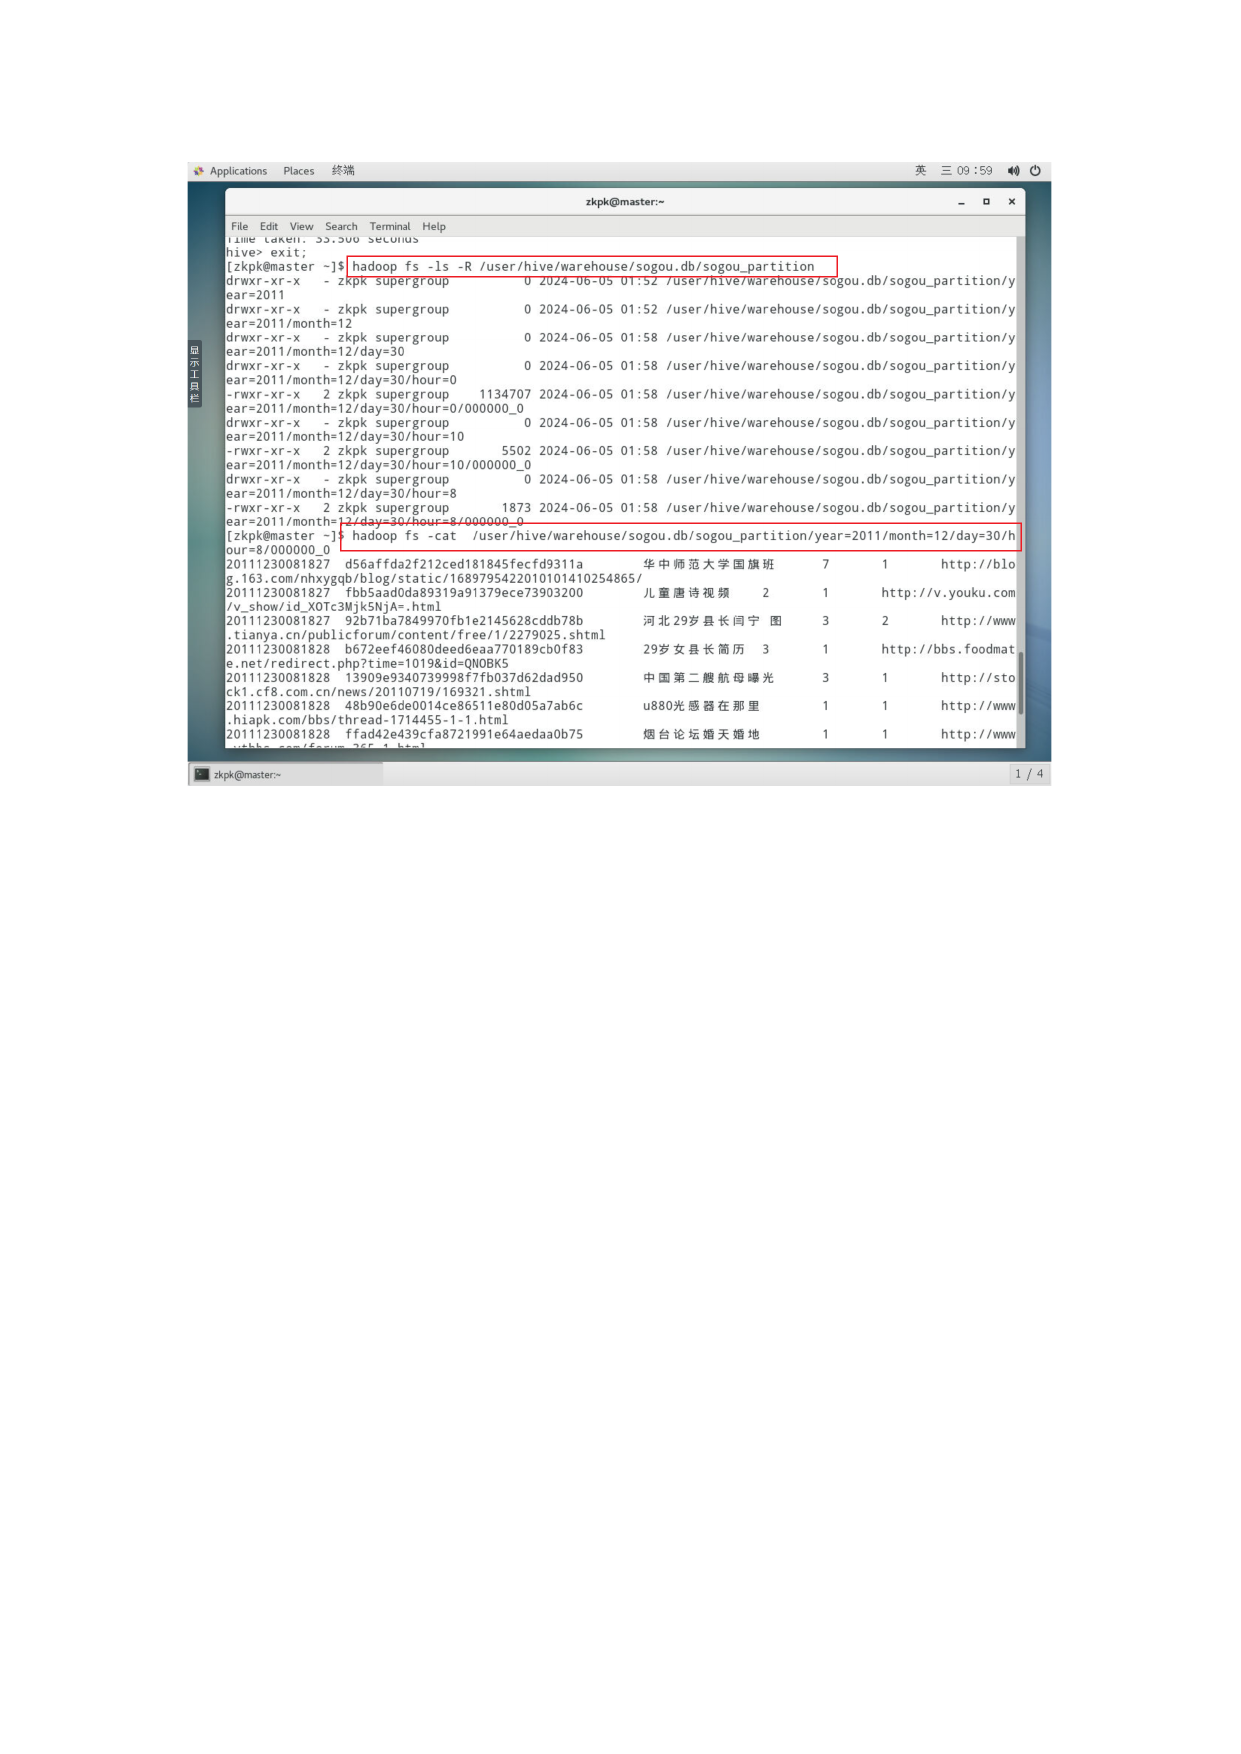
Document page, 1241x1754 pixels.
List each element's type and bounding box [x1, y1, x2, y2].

picture [187, 162, 1052, 786]
